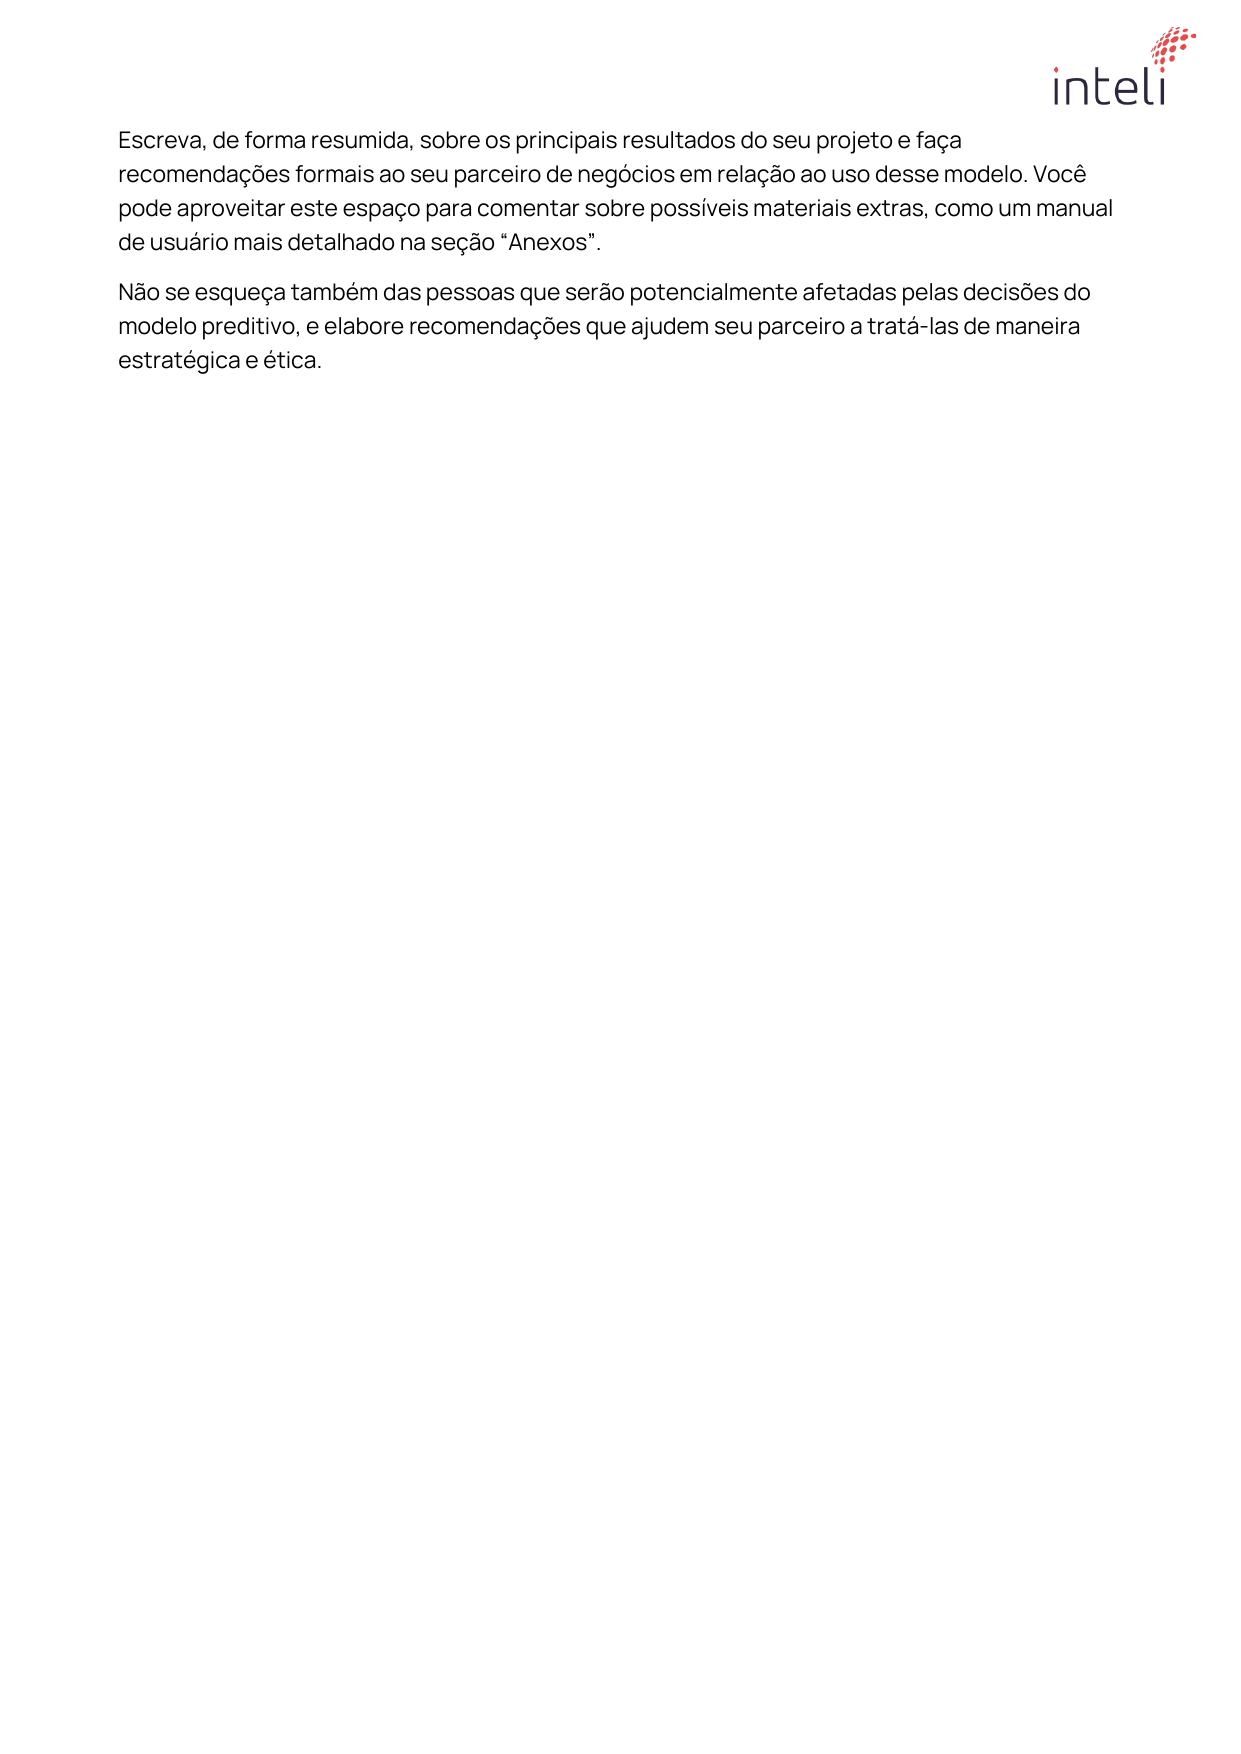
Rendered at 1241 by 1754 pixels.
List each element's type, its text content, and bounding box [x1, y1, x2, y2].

text Não se esqueça também das pessoas que serão potencialmente afetadas pelas decisões do modelo preditivo, e elabore recomendações que ajudem seu parceiro a tratá-las de maneira estratégica e ética. [118, 276, 1122, 375]
text Escreva, de forma resumida, sobre os principais resultados do seu projeto e faça recomendações formais ao seu parceiro de negócios em relação ao uso desse modelo. Você pode aproveitar este espaço para comentar sobre possíveis materiais extras, como um manual de usuário mais detalhado na seção “Anexos”. [118, 124, 1122, 257]
picture [1054, 27, 1197, 105]
